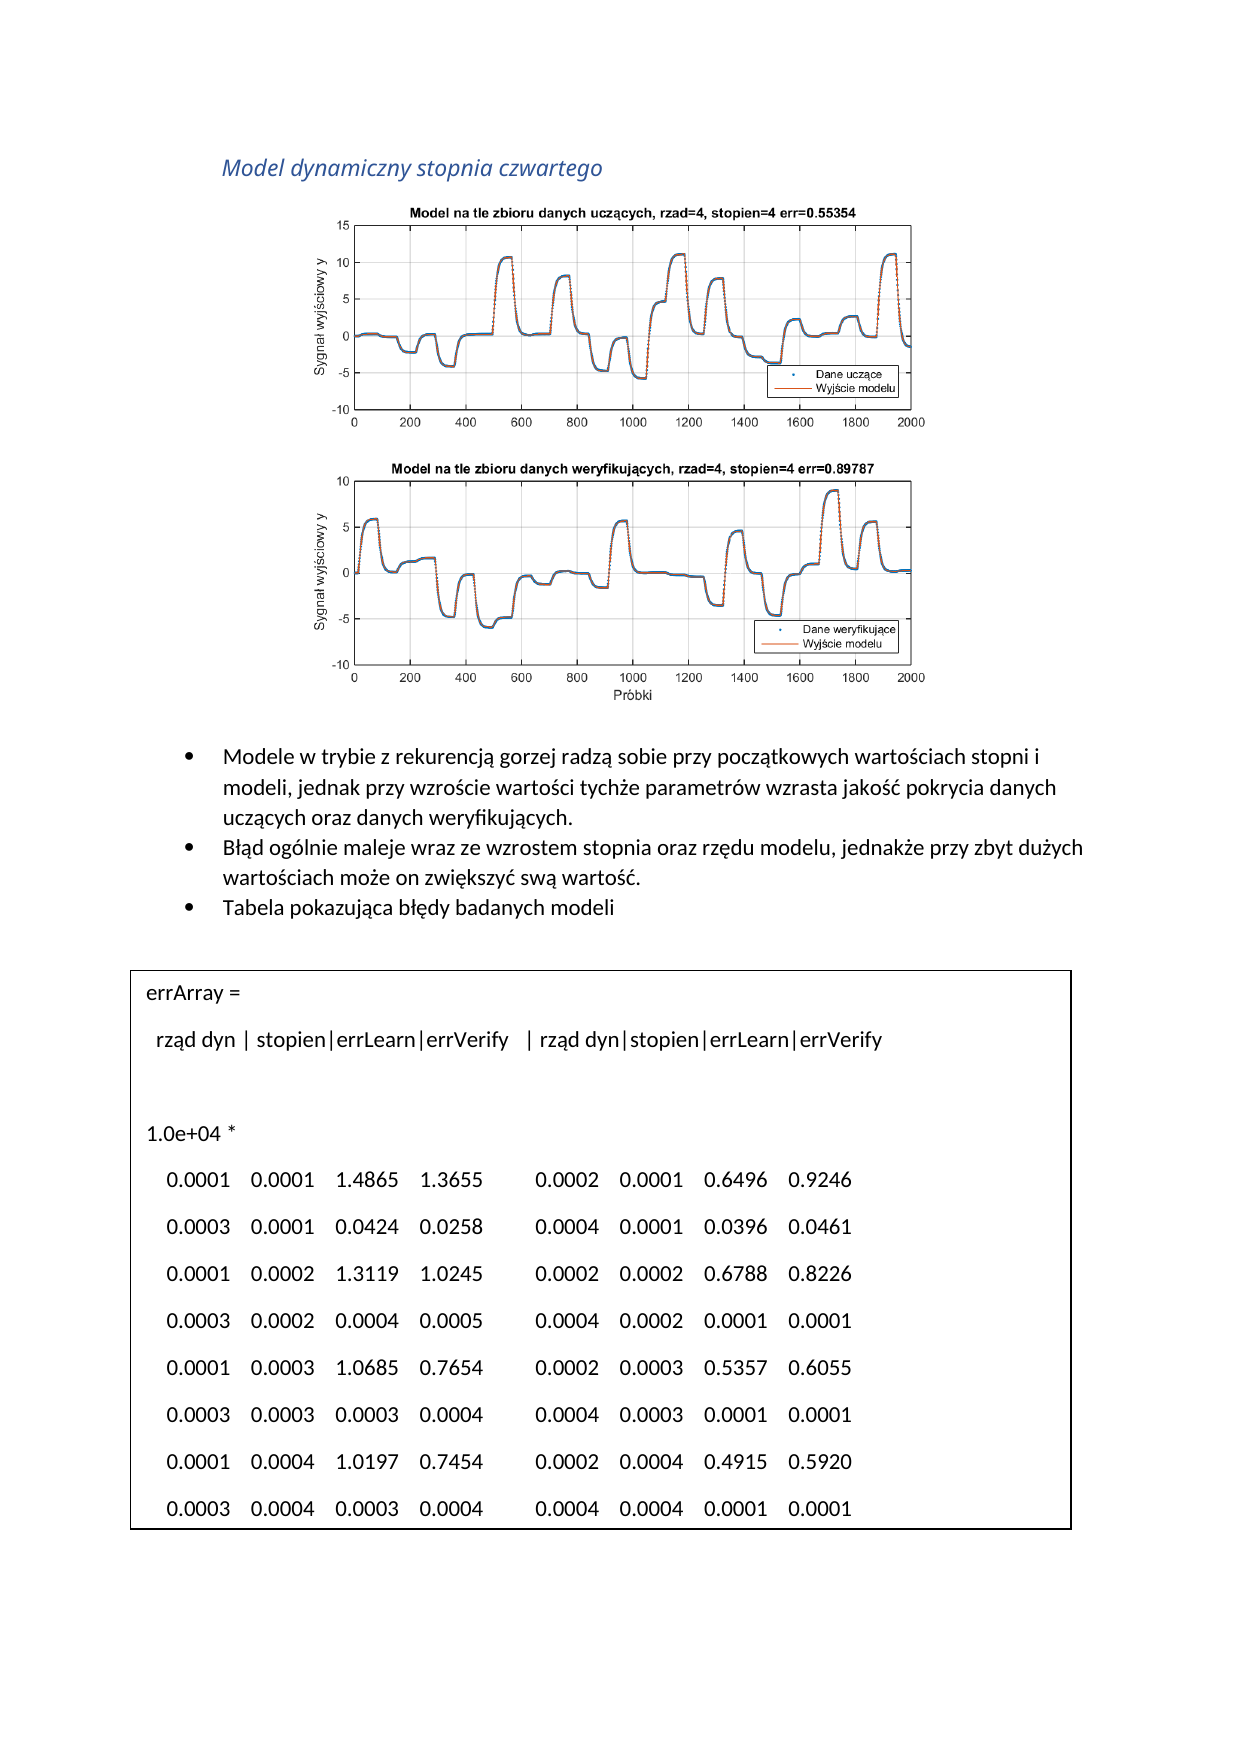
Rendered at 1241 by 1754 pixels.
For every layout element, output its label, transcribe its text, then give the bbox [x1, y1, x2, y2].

list Błąd ogólnie maleje wraz ze wzrostem stopnia oraz rzędu modelu, jednakże przy zbyt dużych wartościach może on zwiększyć swą wartość. [185, 833, 1093, 891]
subtitle Model dynamiczny stopnia czwartego [221, 152, 1093, 183]
picture [261, 185, 979, 724]
list Modele w trybie z rekurencją gorzej radzą sobie przy początkowych wartościach stopni i modeli, jednak przy wzroście wartości tychże parametrów wzrasta jakość pokrycia danych uczących oraz danych weryfikujących. [185, 742, 1093, 831]
list Tabela pokazująca błędy badanych modeli [185, 893, 1093, 921]
